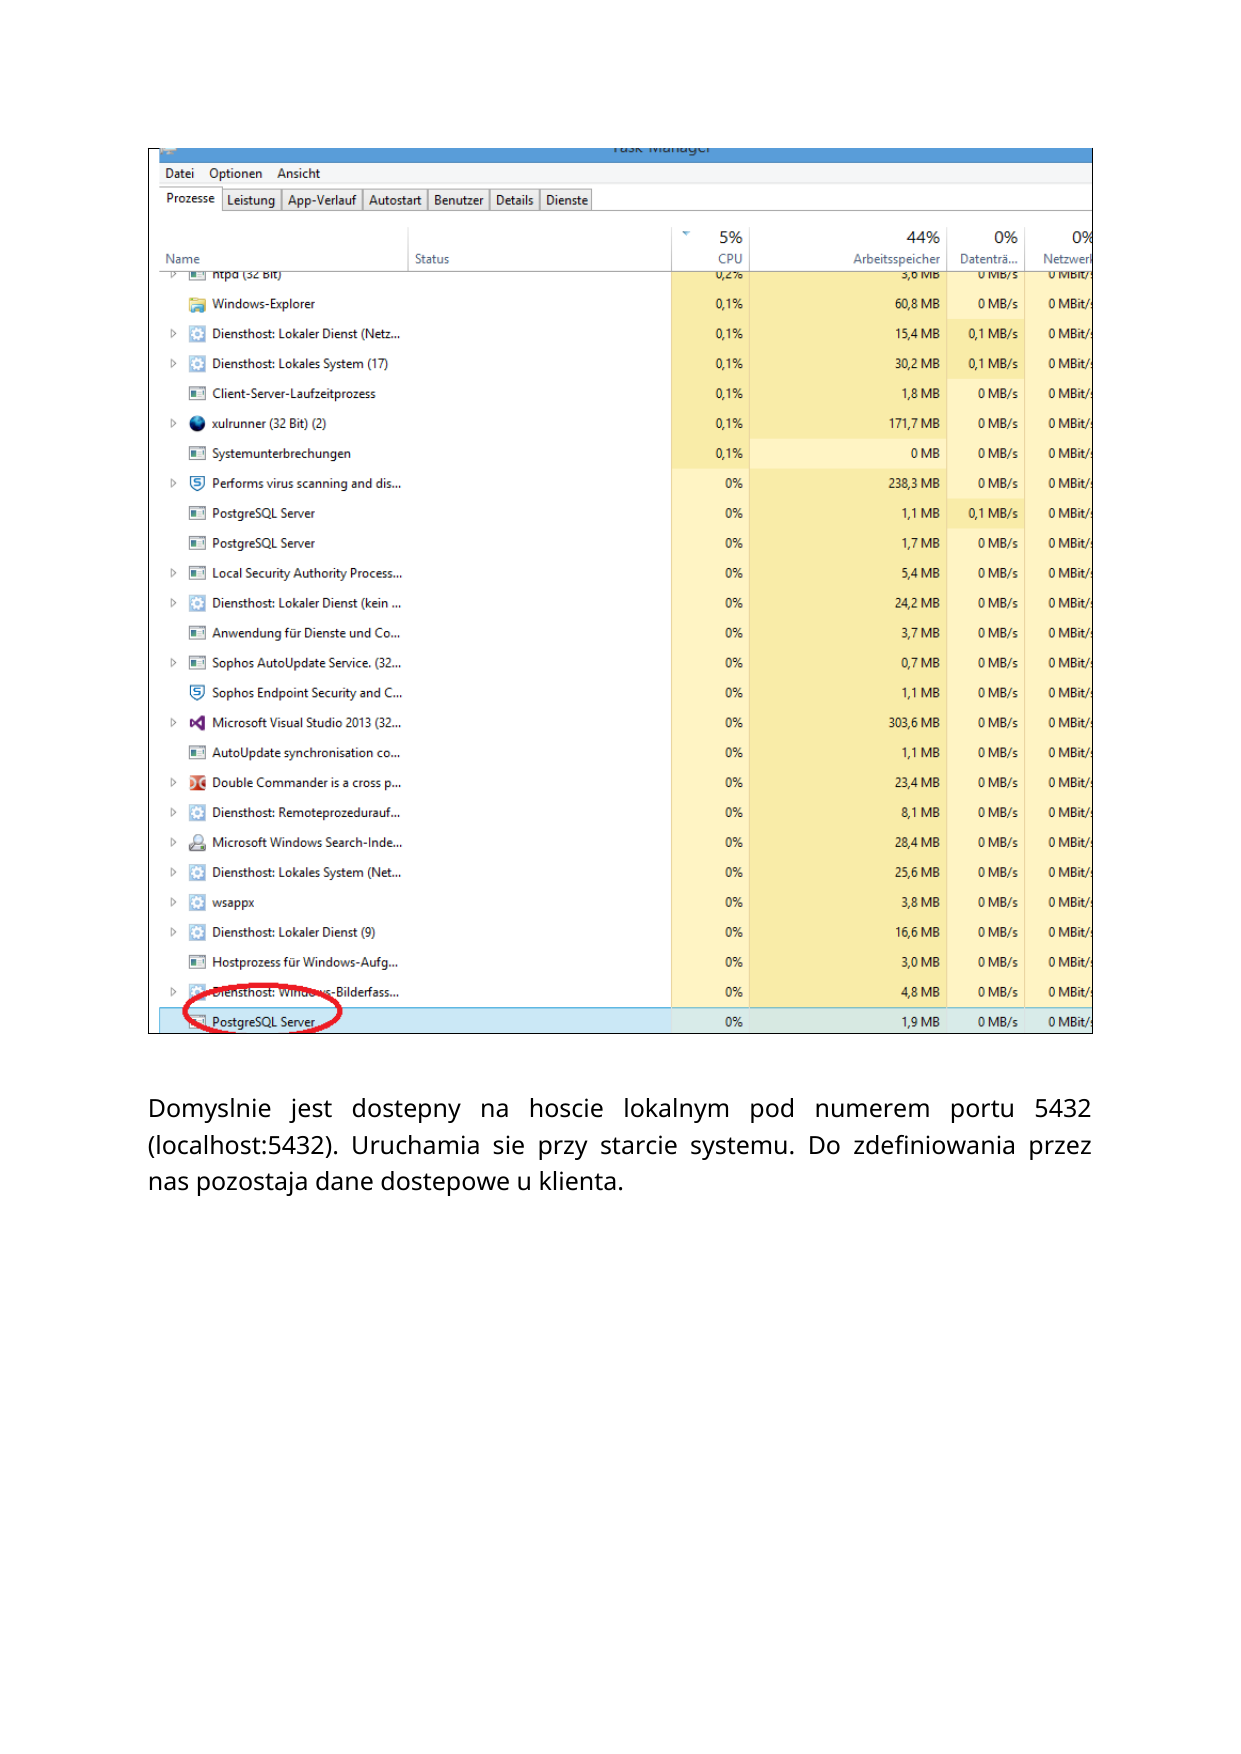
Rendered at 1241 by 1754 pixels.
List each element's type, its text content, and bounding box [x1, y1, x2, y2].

text Domyslnie jest dostepny na hoscie lokalnym pod numerem portu 5432 (localhost:5432). Uruchamia sie przy starcie systemu. Do zdefiniowania przez nas pozostaja dane dostepowe u klienta. [148, 1091, 1093, 1198]
table_header [149, 149, 159, 1033]
picture [159, 148, 1092, 1033]
